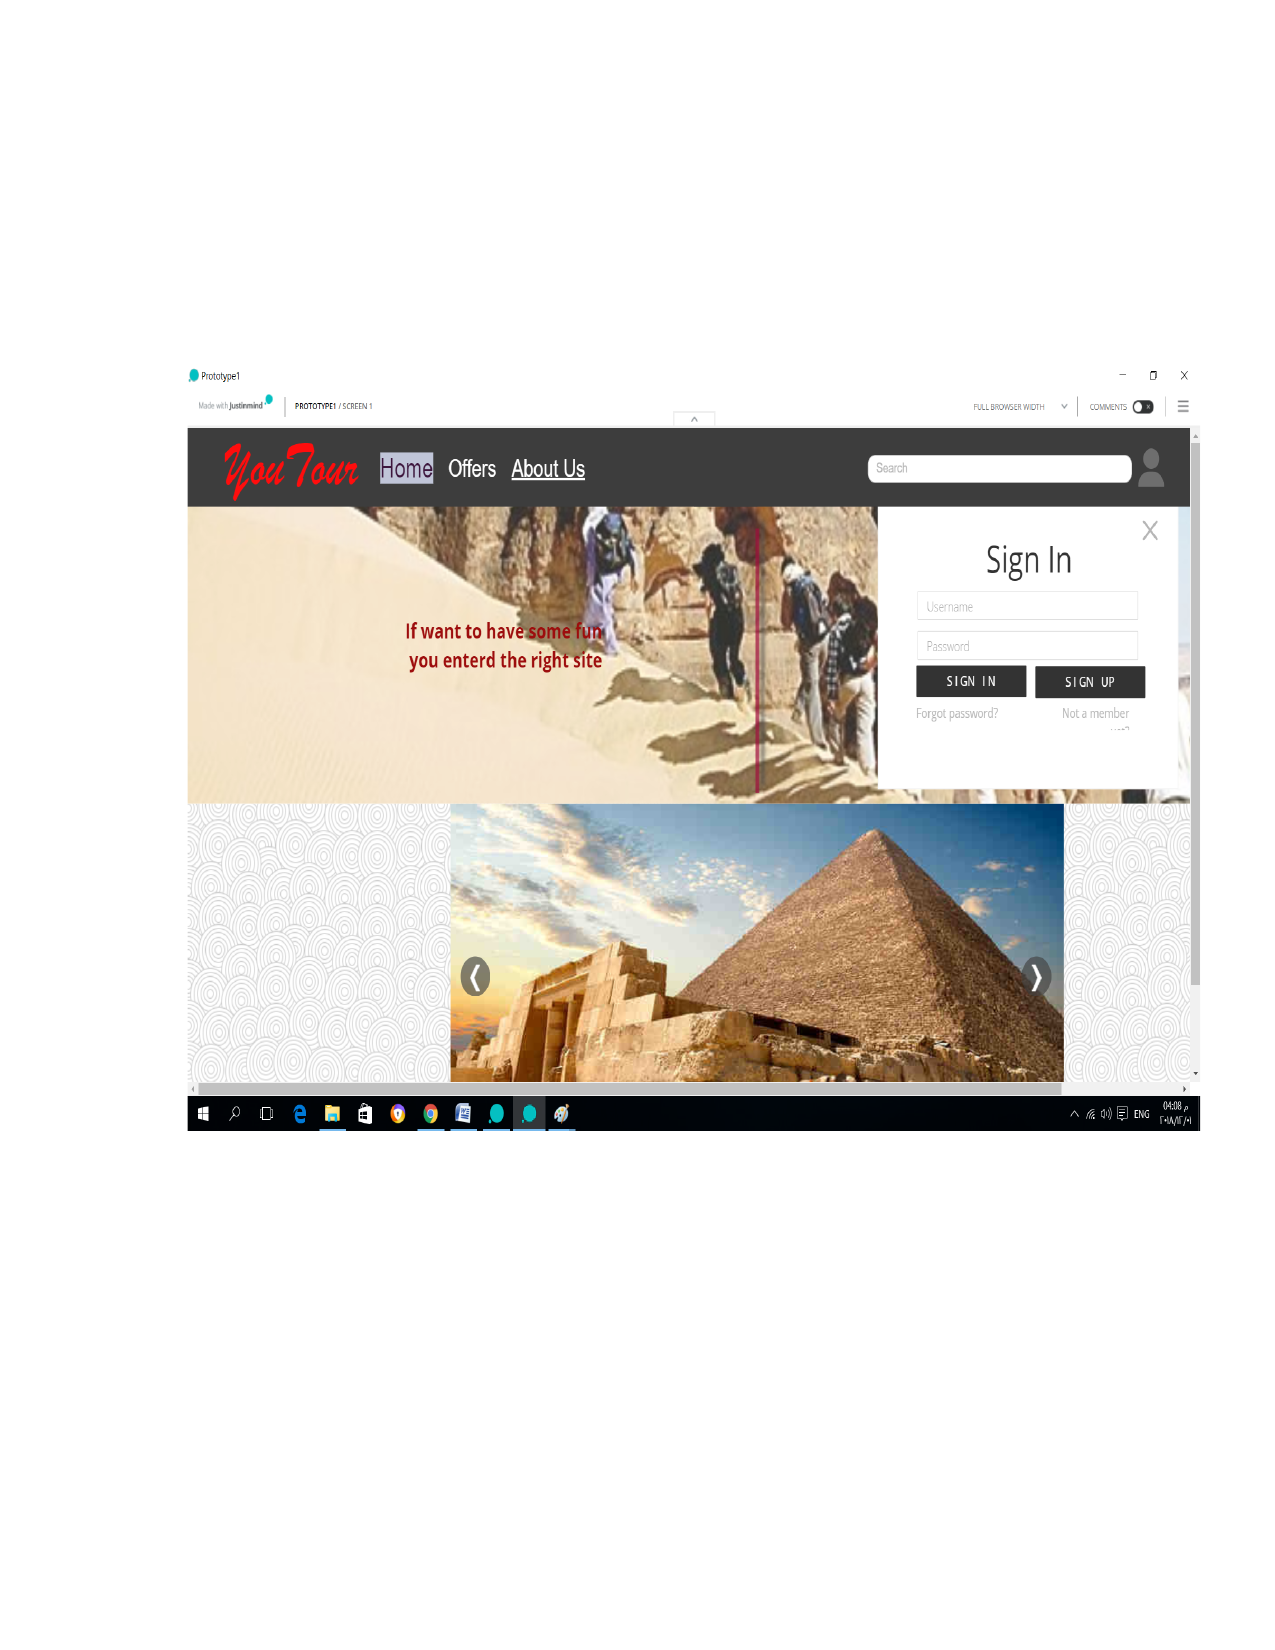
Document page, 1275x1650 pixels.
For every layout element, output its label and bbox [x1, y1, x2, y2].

picture [187, 365, 1201, 1131]
